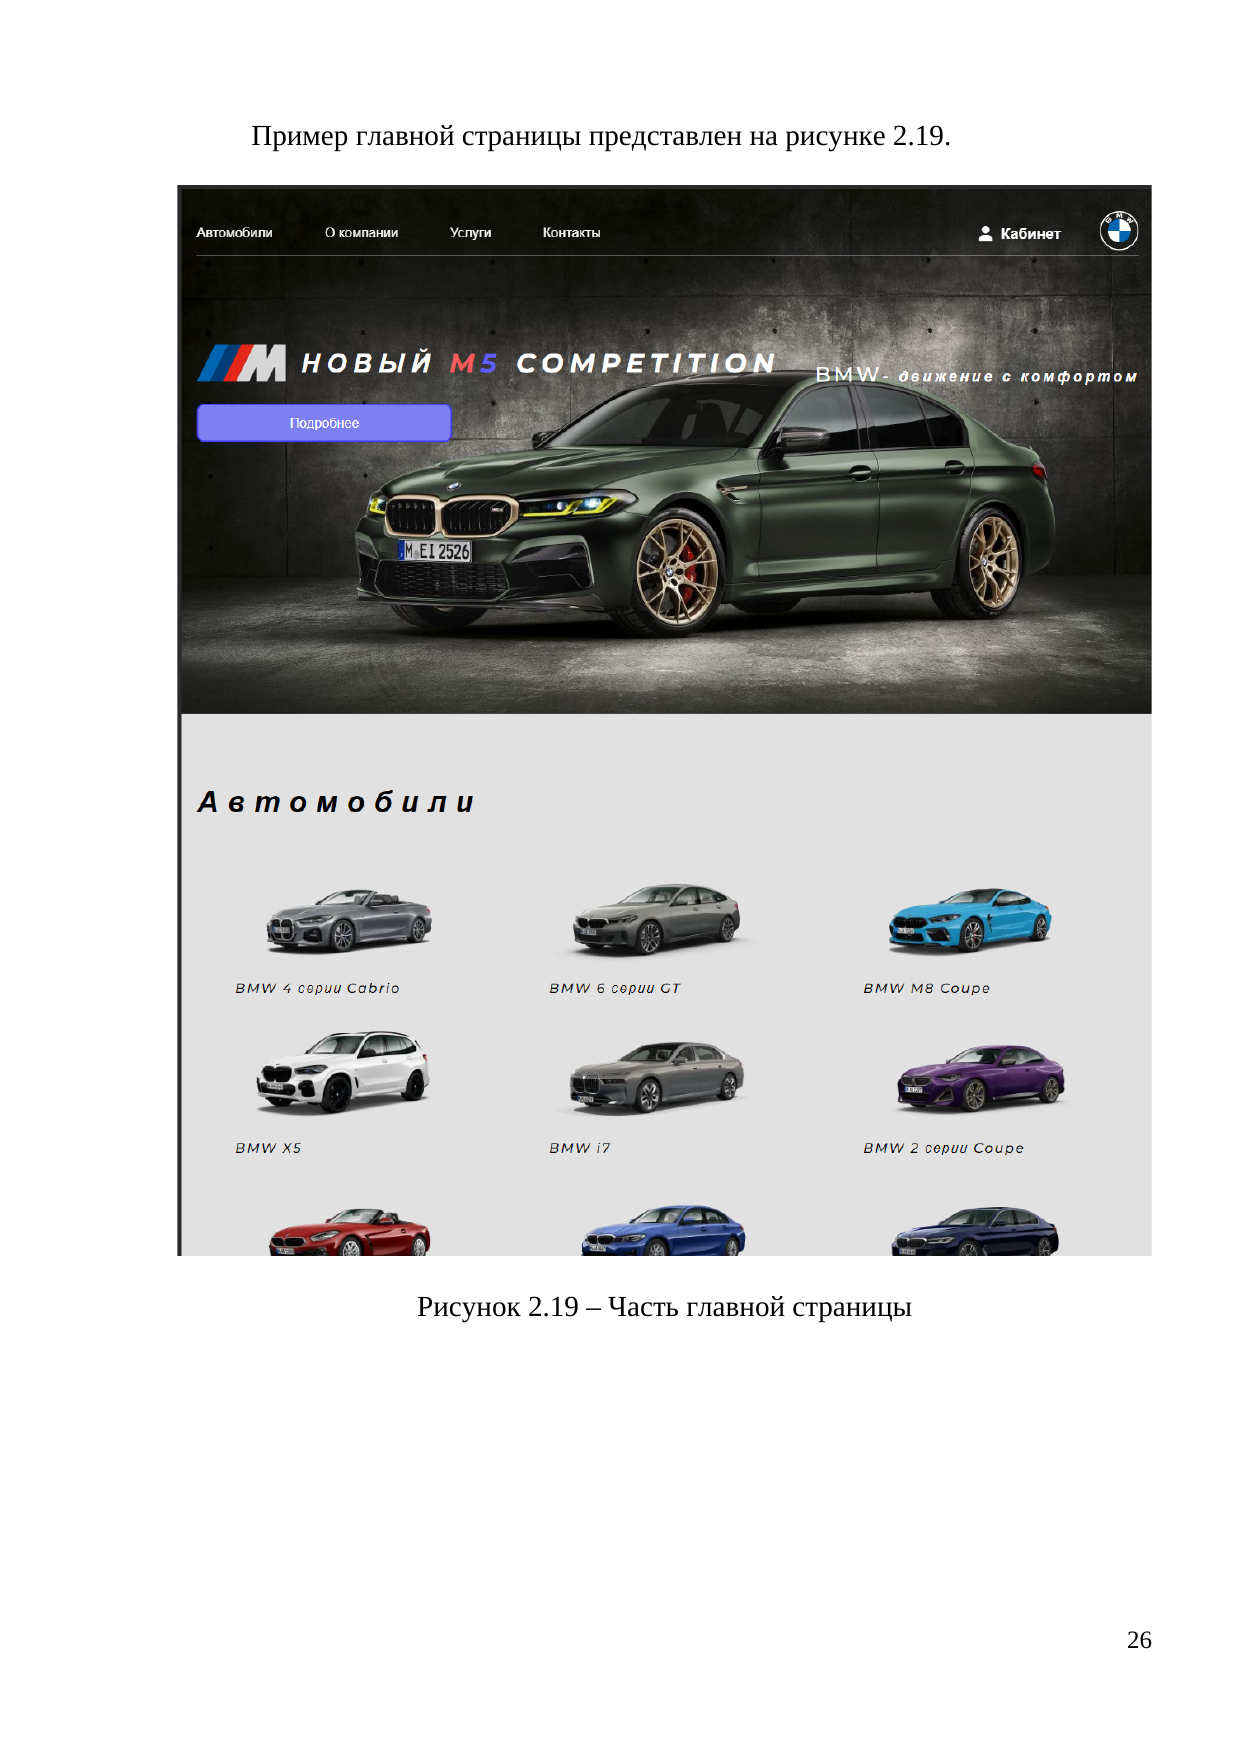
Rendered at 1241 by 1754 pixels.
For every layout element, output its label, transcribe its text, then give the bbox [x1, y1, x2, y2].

text Пример главной страницы представлен на рисунке 2.19. [177, 118, 1152, 152]
picture [177, 185, 1152, 1256]
text Рисунок 2.19 – Часть главной страницы [177, 1289, 1152, 1323]
